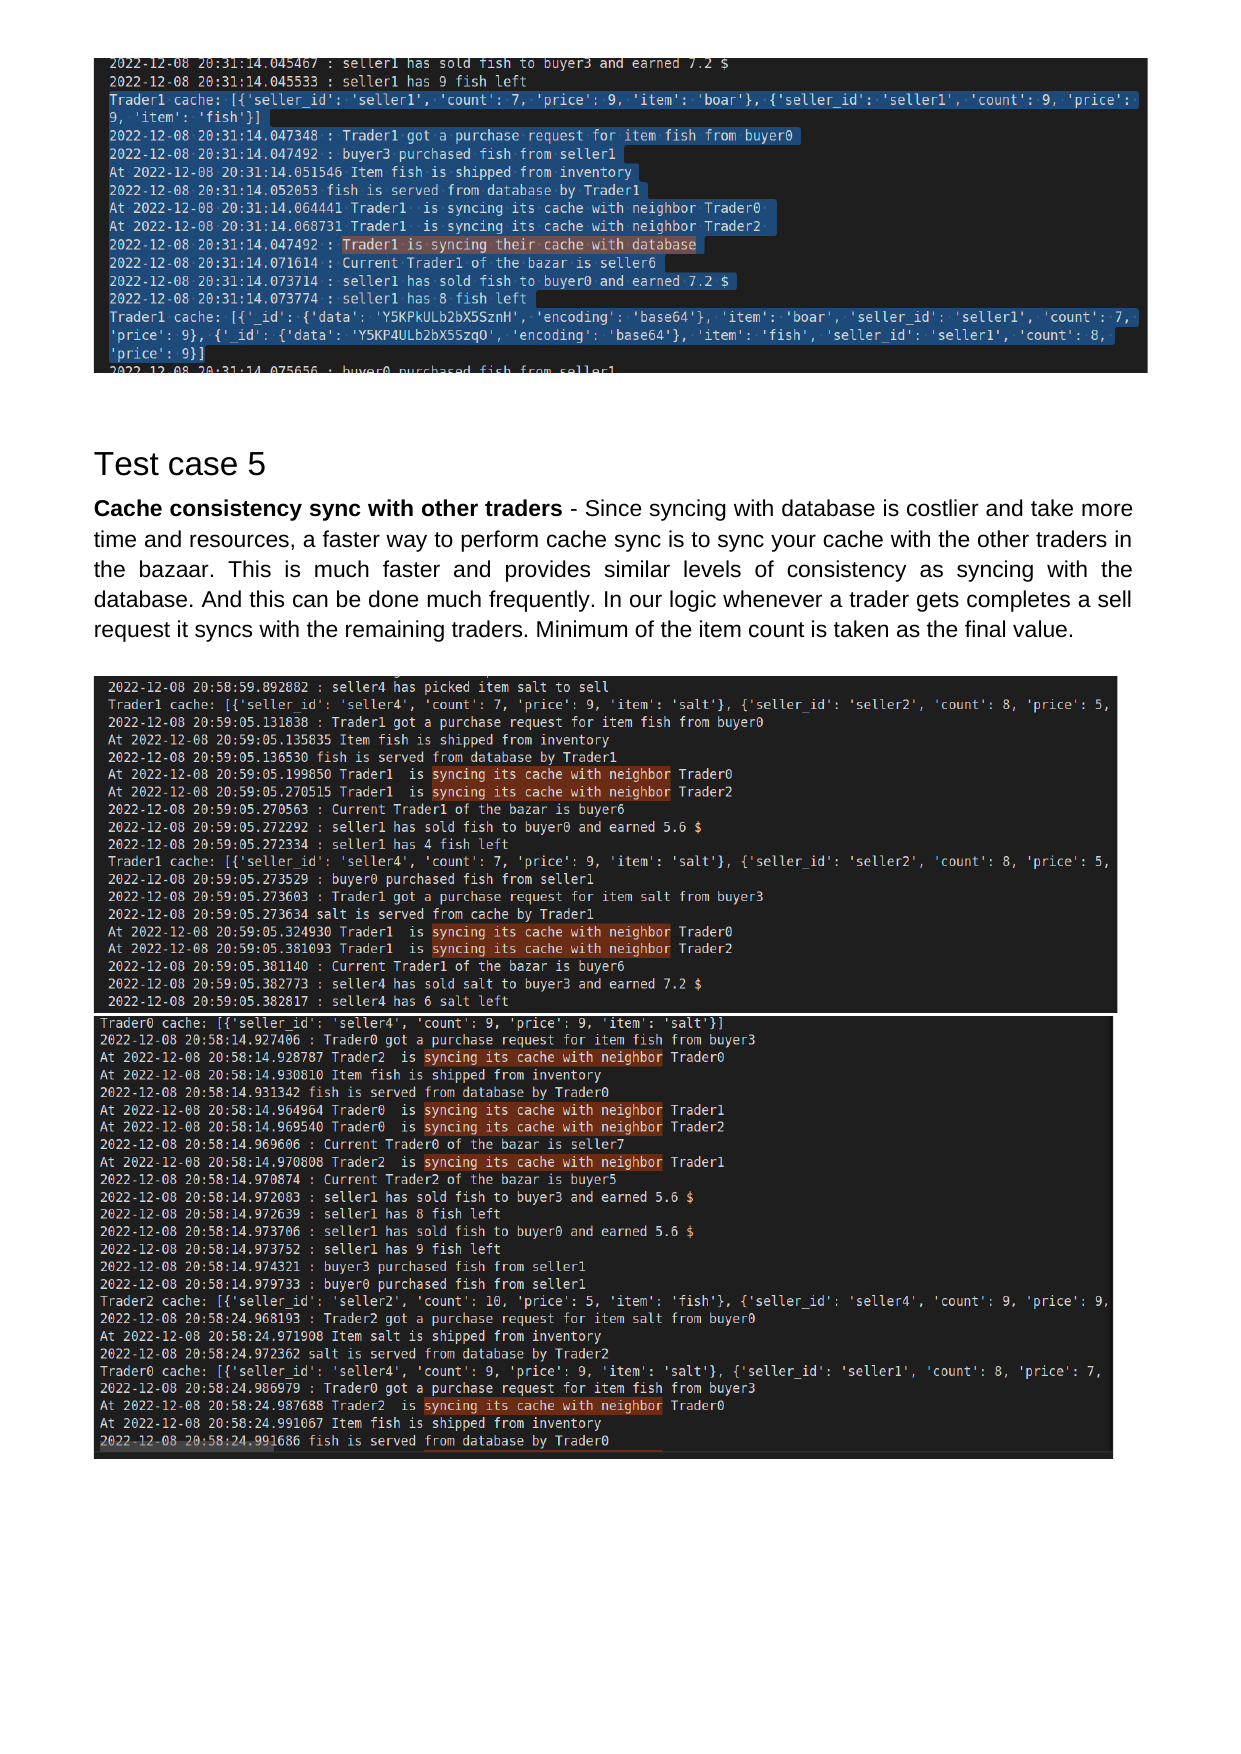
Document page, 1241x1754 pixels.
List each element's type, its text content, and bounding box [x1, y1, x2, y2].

picture [93, 1016, 1114, 1459]
picture [93, 58, 1148, 373]
text Cache consistency sync with other traders - Since syncing with database is costlier and take more time and resources, a faster way to perform cache sync is to sync your cache with the other traders in the bazaar. This is much faster and provides similar levels of consistency as syncing with the database. And this can be done much frequently. In our logic whenever a trader gets completes a sell request it syncs with the remaining traders. Minimum of the item count is taken as the final value. [94, 495, 1134, 642]
picture [93, 676, 1118, 1013]
subtitle Test case 5 [94, 444, 1134, 483]
